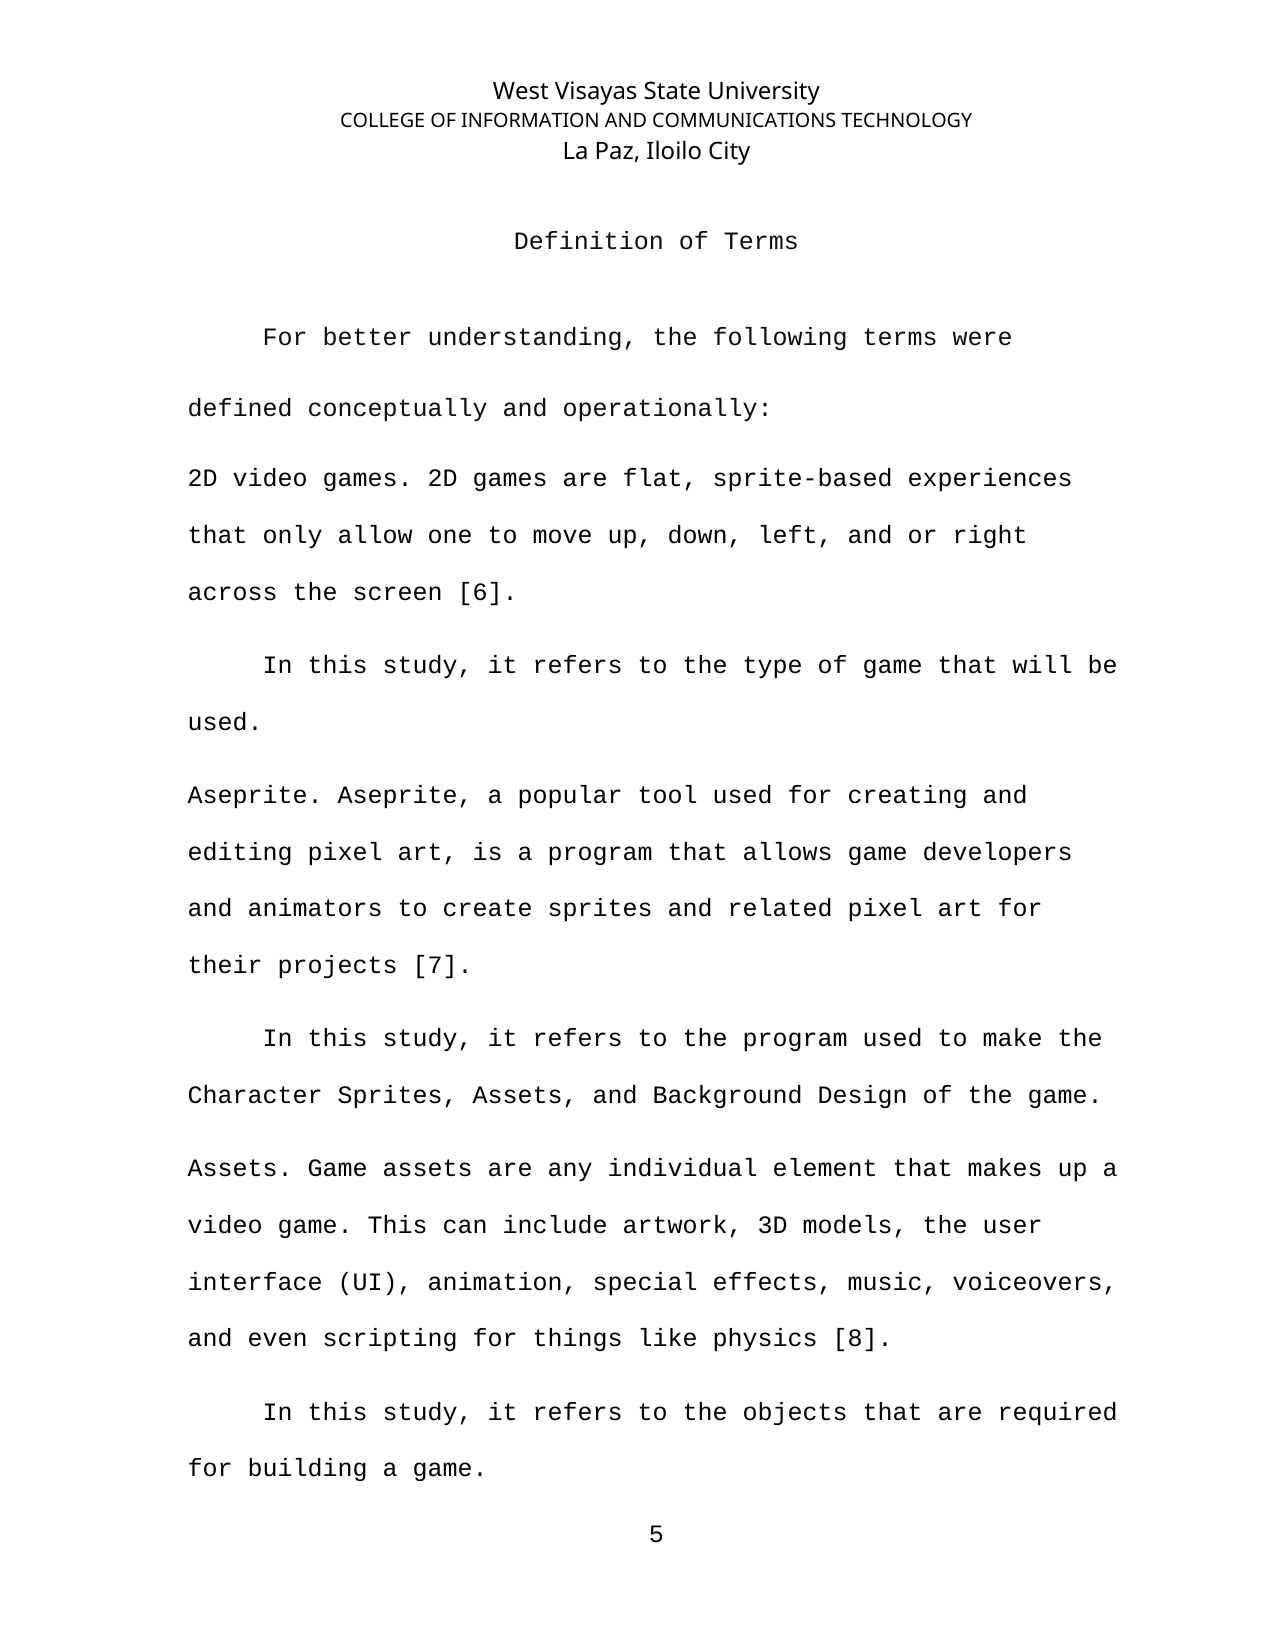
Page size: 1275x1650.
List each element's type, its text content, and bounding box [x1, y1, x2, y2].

text In this study, it refers to the type of game that will be used. [187, 653, 1125, 738]
text Aseprite. Aseprite, a popular tool used for creating and editing pixel art, is a program that allows game developers and animators to create sprites and related pixel art for their projects [7]. [187, 783, 1125, 981]
text For better understanding, the following terms were defined conceptually and operationally: [187, 324, 1125, 423]
text Assets. Game assets are any individual element that makes up a video game. This can include artwork, 3D models, the user interface (UI), animation, special effects, music, voiceovers, and even scripting for things like physics [8]. [187, 1156, 1125, 1354]
text 2D video games. 2D games are flat, sprite-based experiences that only allow one to move up, down, left, and or right across the screen [6]. [187, 466, 1125, 608]
text Definition of Terms [187, 228, 1125, 257]
text In this study, it refers to the objects that are required for building a game. [187, 1399, 1125, 1484]
text In this study, it refers to the program used to make the Character Sprites, Assets, and Background Design of the game. [187, 1026, 1125, 1111]
